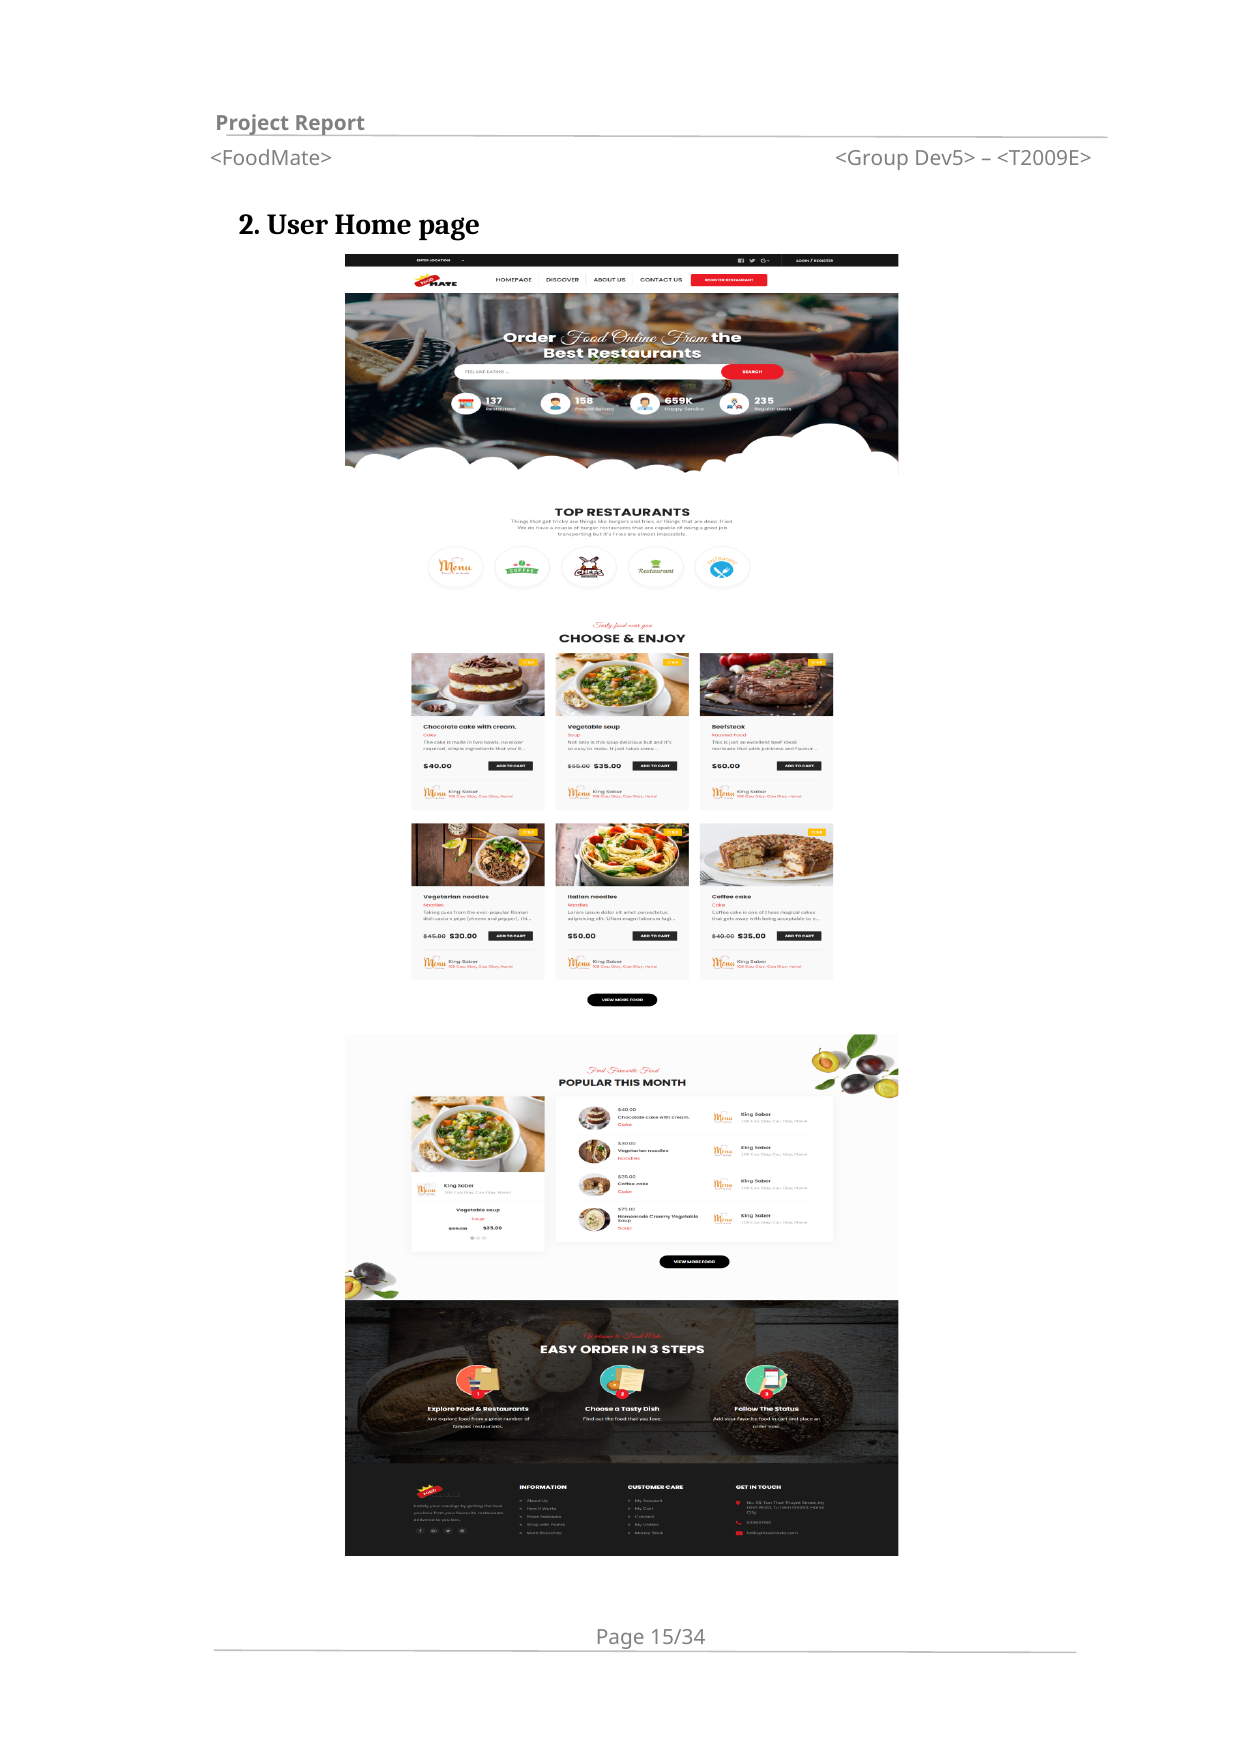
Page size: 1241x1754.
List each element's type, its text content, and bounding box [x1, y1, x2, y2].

subtitle User Home page [239, 208, 1106, 242]
picture [345, 254, 899, 1556]
